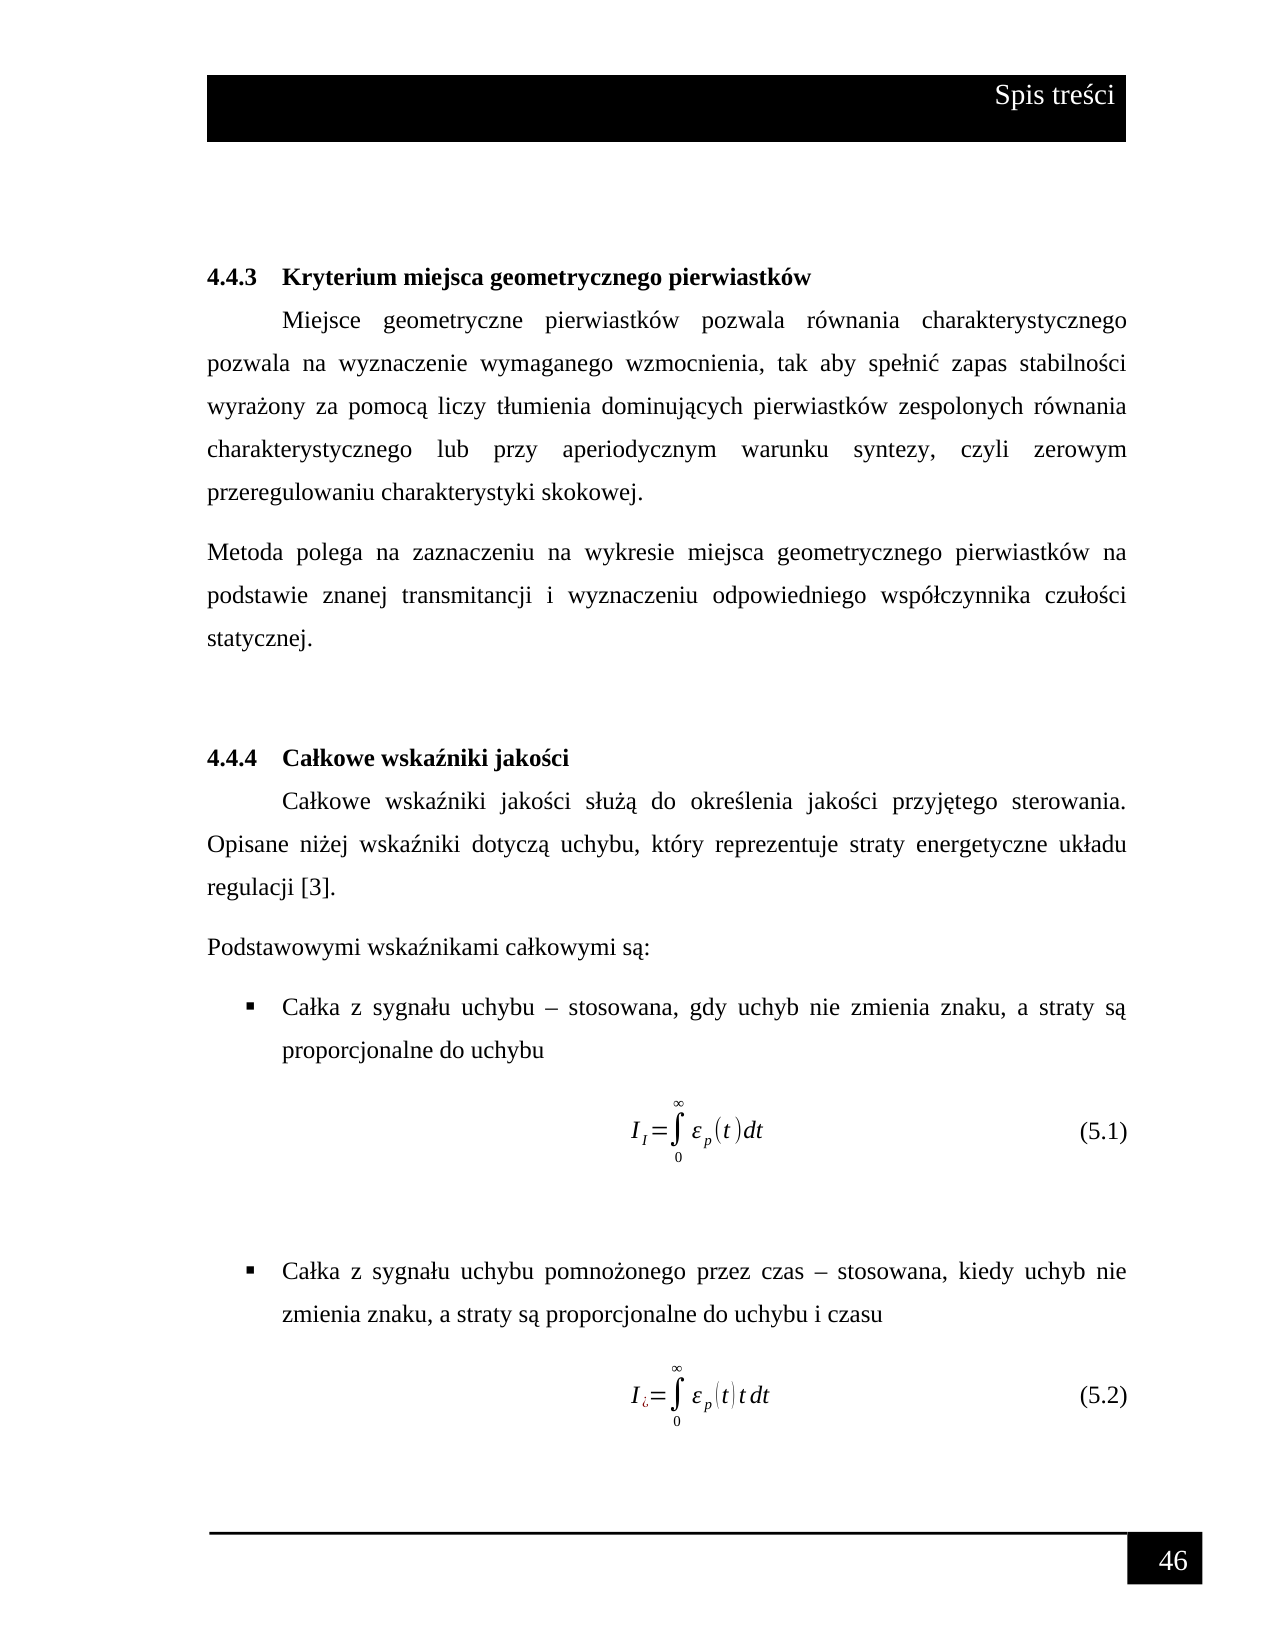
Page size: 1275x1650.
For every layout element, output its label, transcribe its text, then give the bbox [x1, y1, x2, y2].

text Miejsce geometryczne pierwiastków pozwala równania charakterystycznego pozwala na wyznaczenie wymaganego wzmocnienia, tak aby spełnić zapas stabilności wyrażony za pomocą liczy tłumienia dominujących pierwiastków zespolonych równania charakterystycznego lub przy aperiodycznym warunku syntezy, czyli zerowym przeregulowaniu charakterystyki skokowej. [207, 305, 1127, 506]
text Całkowe wskaźniki jakości służą do określenia jakości przyjętego sterowania. Opisane niżej wskaźniki dotyczą uchybu, który reprezentuje straty energetyczne układu regulacji [3]. [207, 786, 1127, 901]
subtitle Kryterium miejsca geometrycznego pierwiastków [207, 262, 1127, 291]
text Podstawowymi wskaźnikami całkowymi są: [207, 932, 1127, 961]
subtitle Całkowe wskaźniki jakości [207, 743, 1127, 772]
text Metoda polega na zaznaczeniu na wykresie miejsca geometrycznego pierwiastków na podstawie znanej transmitancji i wyznaczeniu odpowiedniego współczynnika czułości statycznej. [207, 537, 1127, 652]
list Całka z sygnału uchybu pomnożonego przez czas – stosowana, kiedy uchyb nie zmienia znaku, a straty są proporcjonalne do uchybu i czasu [244, 1256, 1127, 1328]
list Całka z sygnału uchybu – stosowana, gdy uchyb nie zmienia znaku, a straty są proporcjonalne do uchybu [244, 992, 1127, 1064]
text (5.2) [207, 1359, 1127, 1430]
text (5.1) [207, 1095, 1127, 1166]
